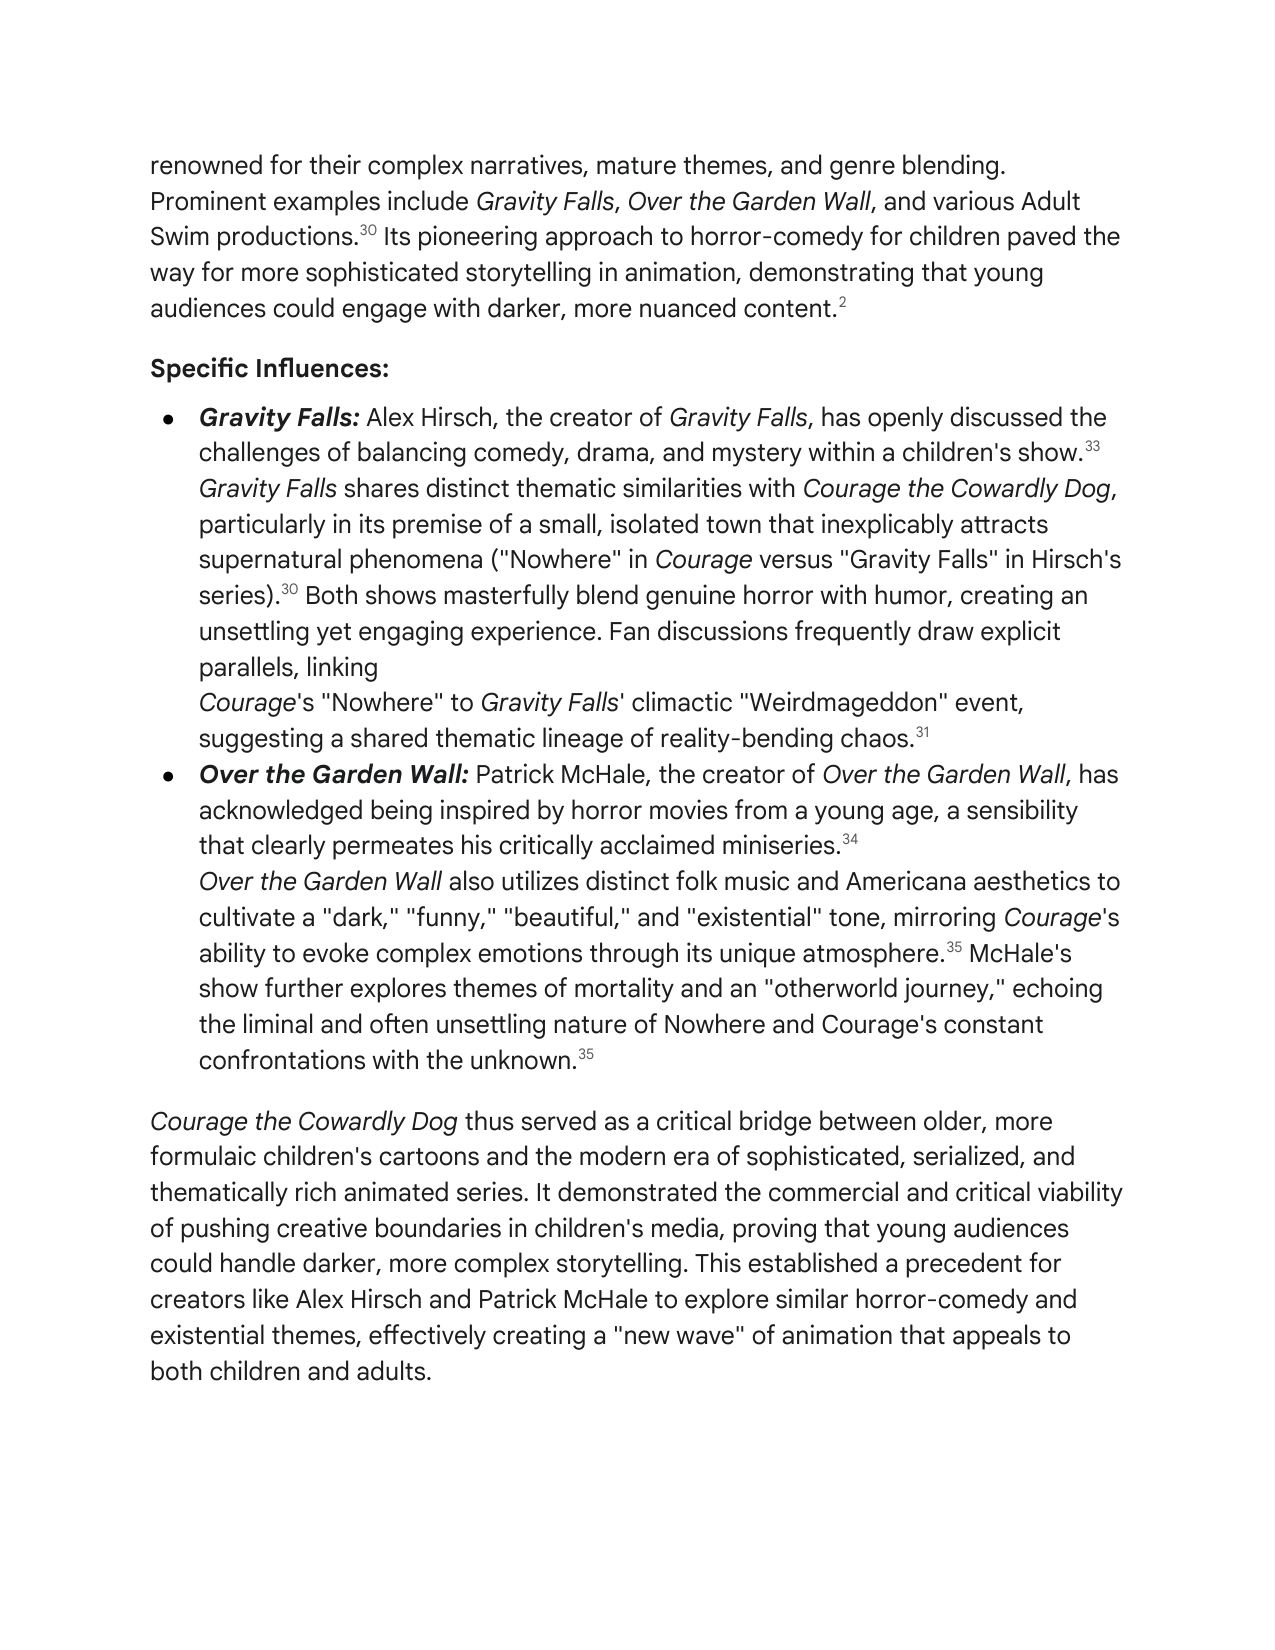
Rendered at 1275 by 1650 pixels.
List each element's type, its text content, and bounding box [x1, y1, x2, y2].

text Courage the Cowardly Dog thus served as a critical bridge between older, more formulaic children's cartoons and the modern era of sophisticated, serialized, and thematically rich animated series. It demonstrated the commercial and critical viability of pushing creative boundaries in children's media, proving that young audiences could handle darker, more complex storytelling. This established a precedent for creators like Alex Hirsch and Patrick McHale to explore similar horror-comedy and existential themes, effectively creating a "new wave" of animation that appeals to both children and adults. [150, 1106, 1125, 1387]
list Gravity Falls: Alex Hirsch, the creator of Gravity Falls, has openly discussed the challenges of balancing comedy, drama, and mystery within a children's show.33 Gravity Falls shares distinct thematic similarities with Courage the Cowardly Dog, particularly in its premise of a small, isolated town that inexplicably attracts supernatural phenomena ("Nowhere" in Courage versus "Gravity Falls" in Hirsch's series).30 Both shows masterfully blend genuine horror with humor, creating an unsettling yet engaging experience. Fan discussions frequently draw explicit parallels, linking Courage's "Nowhere" to Gravity Falls' climactic "Weirdmageddon" event, suggesting a shared thematic lineage of reality-bending chaos.31 [161, 402, 1125, 755]
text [150, 150, 1125, 324]
text Specific Influences: [150, 354, 1125, 385]
list Over the Garden Wall: Patrick McHale, the creator of Over the Garden Wall, has acknowledged being inspired by horror movies from a young age, a sensibility that clearly permeates his critically acclaimed miniseries.34 Over the Garden Wall also utilizes distinct folk music and Americana aesthetics to cultivate a "dark," "funny," "beautiful," and "existential" tone, mirroring Courage's ability to evoke complex emotions through its unique atmosphere.35 McHale's show further explores themes of mortality and an "otherworld journey," echoing the liminal and often unsettling nature of Nowhere and Courage's constant confrontations with the unknown.35 [161, 759, 1125, 1076]
